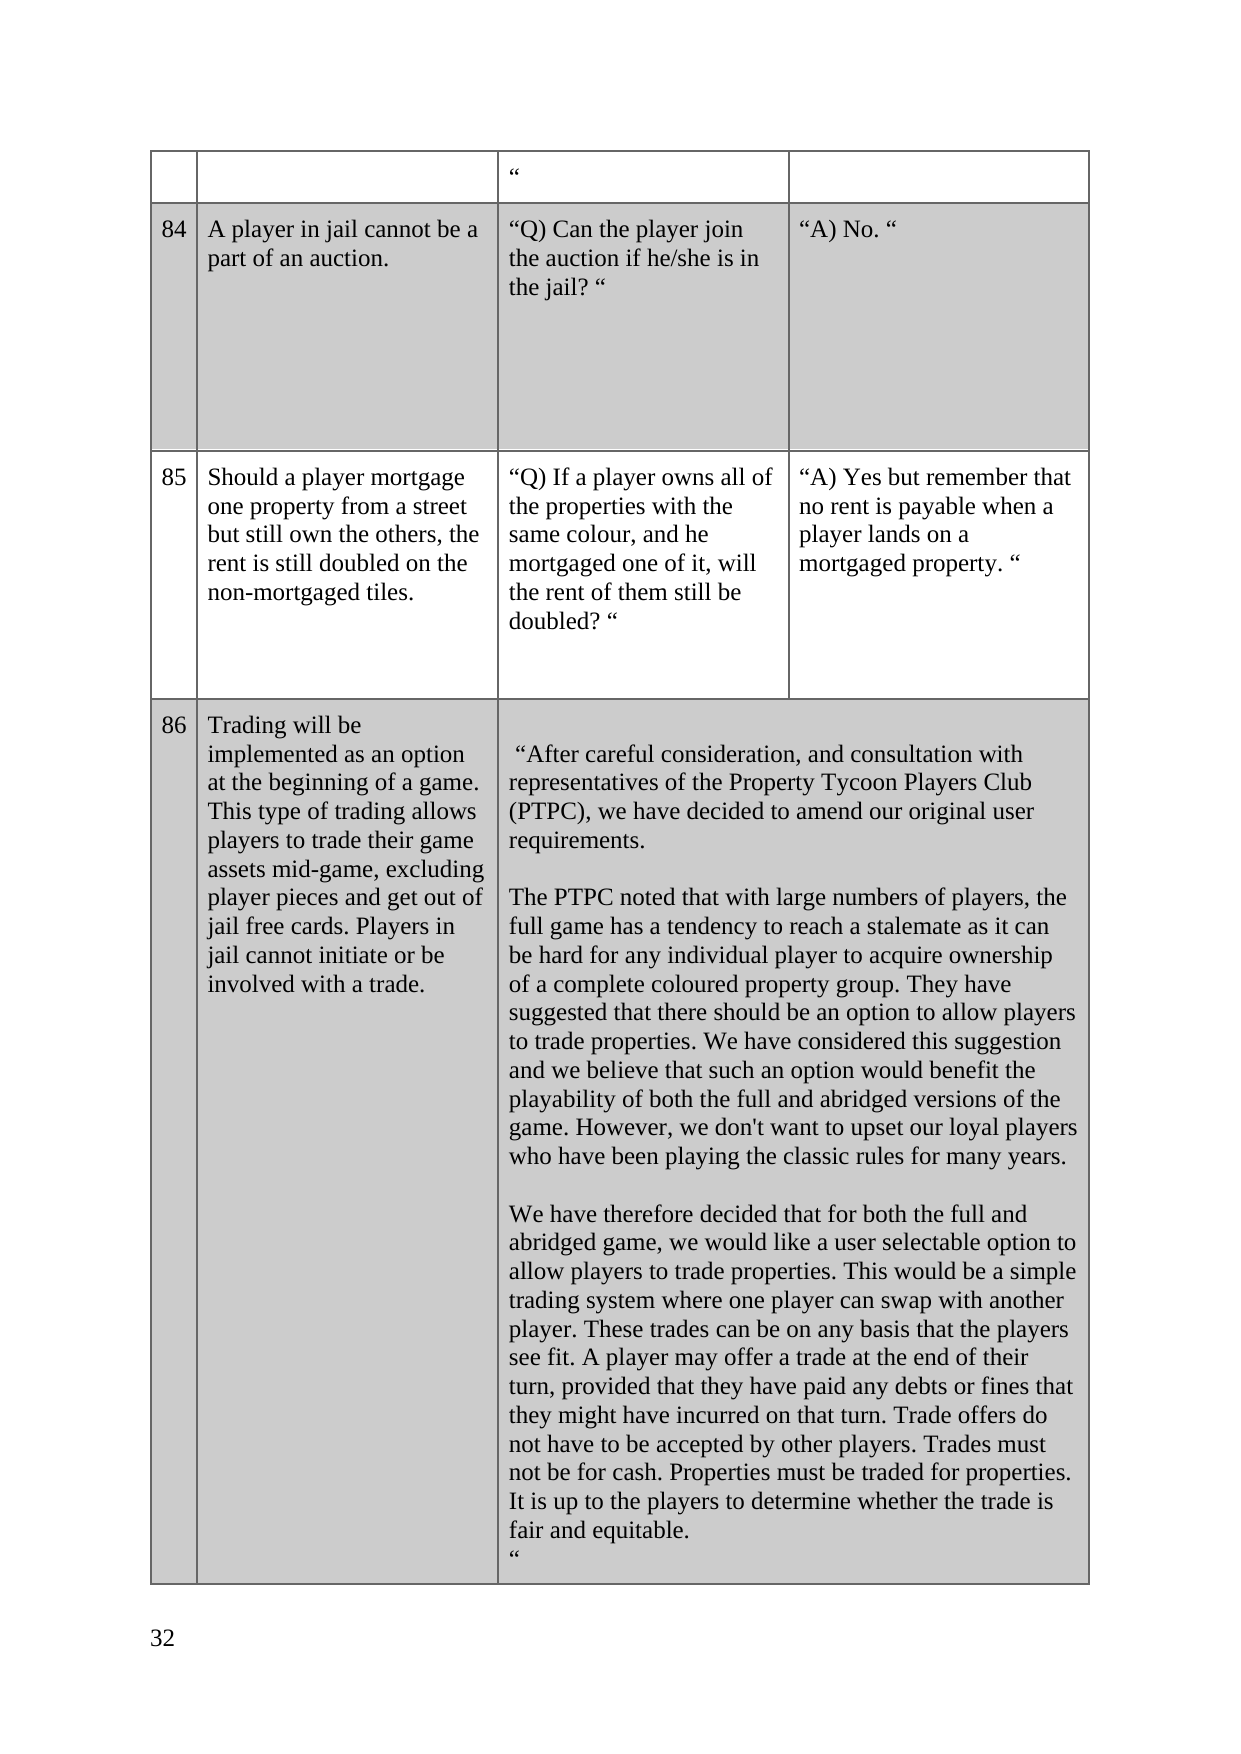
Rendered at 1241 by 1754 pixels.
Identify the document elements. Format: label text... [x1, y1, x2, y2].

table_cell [499, 152, 788, 202]
table_cell A player in jail cannot be a part of an auction. [198, 204, 497, 449]
table_cell “Q) Can the player join the auction if he/she is in the jail? “ [499, 204, 788, 449]
table_cell “A) No. “ [790, 204, 1088, 449]
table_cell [790, 152, 1088, 202]
table_cell Should a player mortgage one property from a street but still own the others, the rent is still doubled on the non-mortgaged tiles. [198, 452, 497, 697]
table_cell “A) Yes but remember that no rent is payable when a player lands on a mortgaged property. “ [790, 452, 1088, 697]
table_cell “Q) If a player owns all of the properties with the same colour, and he mortgaged one of it, will the rent of them still be doubled? “ [499, 452, 788, 697]
table_cell 85 [152, 452, 196, 697]
table_cell 84 [152, 204, 196, 449]
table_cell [198, 700, 497, 1583]
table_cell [499, 700, 1088, 1583]
table_cell 83 [152, 152, 196, 202]
table_cell 86 [152, 700, 196, 1583]
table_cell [198, 152, 497, 202]
